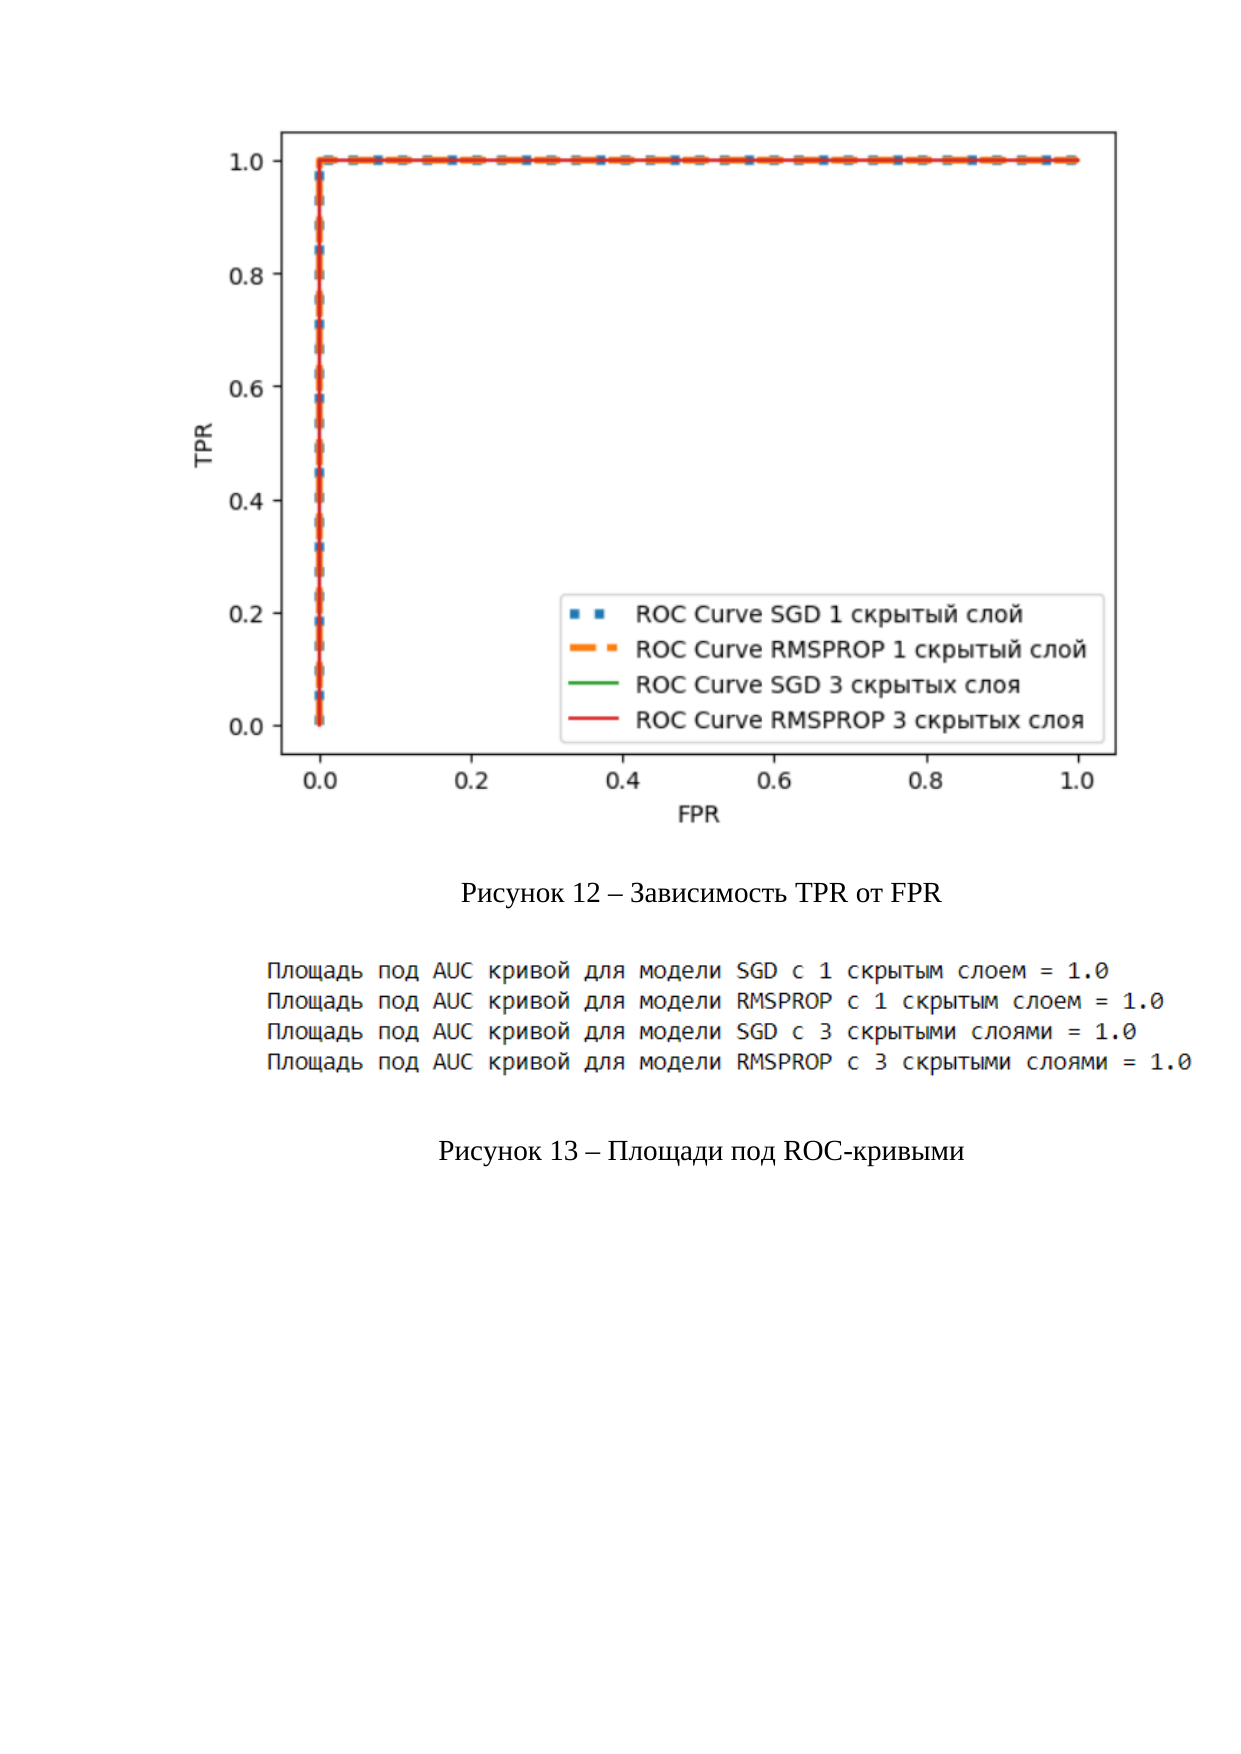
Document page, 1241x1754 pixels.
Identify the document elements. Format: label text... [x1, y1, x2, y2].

text Рисунок 12 – Зависимость TPR от FPR [177, 875, 1152, 909]
text Рисунок 13 – Площади под ROC-кривыми [177, 1133, 1152, 1167]
picture [251, 955, 1226, 1090]
picture [177, 118, 1152, 832]
